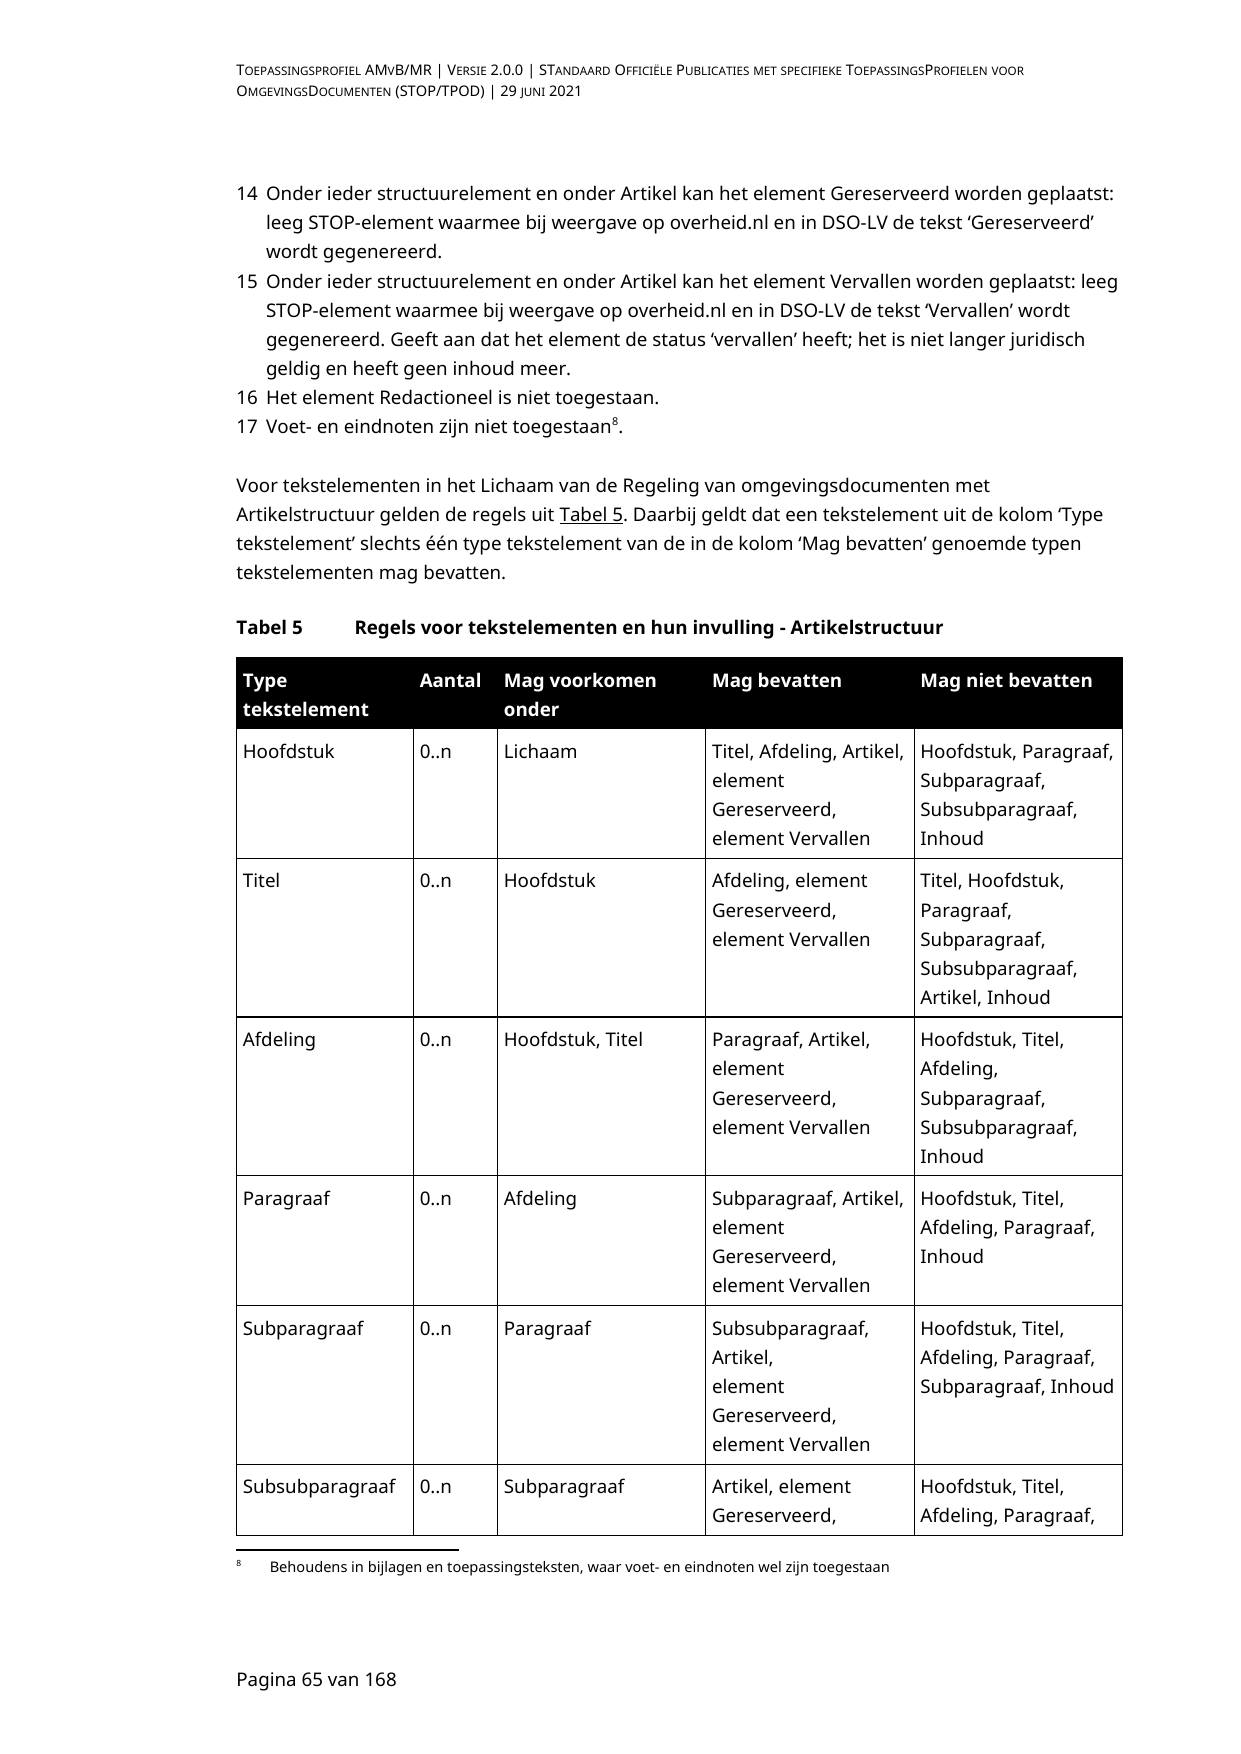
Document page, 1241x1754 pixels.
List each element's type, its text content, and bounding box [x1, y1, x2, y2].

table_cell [915, 1465, 1122, 1535]
table_cell Hoofdstuk, Titel [498, 1018, 705, 1175]
table_header Aantal [414, 658, 497, 728]
table_cell Afdeling [498, 1176, 705, 1305]
table_cell Subsubparagraaf, Artikel, element Gereserveerd, element Vervallen [706, 1306, 914, 1463]
text Voet- en eindnoten zijn niet toegestaan. [236, 411, 1122, 440]
table_header Mag voorkomen onder [498, 658, 705, 728]
table_cell Titel, Afdeling, Artikel, element Gereserveerd, element Vervallen [706, 729, 914, 858]
text Voor tekstelementen in het Lichaam van de Regeling van omgevingsdocumenten met Artikelstructuur gelden de regels uit Tabel 5. Daarbij geldt dat een tekstelement uit de kolom ‘Type tekstelement’ slechts één type tekstelement van de in de kolom ‘Mag bevatten’ genoemde typen tekstelementen mag bevatten. [236, 469, 1122, 586]
table_cell Subparagraaf [498, 1465, 705, 1535]
table_cell Titel [237, 859, 413, 1016]
table_cell 0..n [414, 729, 497, 858]
table_cell Hoofdstuk [498, 859, 705, 1016]
table_header Type tekstelement [237, 658, 413, 728]
text Onder ieder structuurelement en onder Artikel kan het element Gereserveerd worden geplaatst: leeg STOP-element waarmee bij weergave op overheid.nl en in DSO-LV de tekst ‘Gereserveerd’ wordt gegenereerd. [236, 177, 1122, 265]
table_cell 0..n [414, 1465, 497, 1535]
table_header Mag niet bevatten [915, 658, 1122, 728]
table_cell Afdeling [237, 1018, 413, 1175]
table_cell Titel, Hoofdstuk, Paragraaf, Subparagraaf, Subsubparagraaf, Artikel, Inhoud [915, 859, 1122, 1016]
text Onder ieder structuurelement en onder Artikel kan het element Vervallen worden geplaatst: leeg STOP-element waarmee bij weergave op overheid.nl en in DSO-LV de tekst ‘Vervallen’ wordt gegenereerd. Geeft aan dat het element de status ‘vervallen’ heeft; het is niet langer juridisch geldig en heeft geen inhoud meer. [236, 265, 1122, 381]
table_cell Lichaam [498, 729, 705, 858]
table_cell 0..n [414, 1018, 497, 1175]
table_cell 0..n [414, 859, 497, 1016]
text Het element Redactioneel is niet toegestaan. [236, 381, 1122, 411]
table_cell Hoofdstuk, Titel, Afdeling, Subparagraaf, Subsubparagraaf, Inhoud [915, 1018, 1122, 1175]
table_cell Subsubparagraaf [237, 1465, 413, 1535]
table_cell Afdeling, element Gereserveerd, element Vervallen [706, 859, 914, 1016]
table_cell 0..n [414, 1306, 497, 1463]
table_cell Paragraaf, Artikel, element Gereserveerd, element Vervallen [706, 1018, 914, 1175]
table_cell Hoofdstuk, Titel, Afdeling, Paragraaf, Subparagraaf, Inhoud [915, 1306, 1122, 1463]
table_cell Subparagraaf [237, 1306, 413, 1463]
table_cell Hoofdstuk, Titel, Afdeling, Paragraaf, Inhoud [915, 1176, 1122, 1305]
table_cell Paragraaf [498, 1306, 705, 1463]
table_cell Hoofdstuk, Paragraaf, Subparagraaf, Subsubparagraaf, Inhoud [915, 729, 1122, 858]
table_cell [706, 1465, 914, 1535]
text Regels voor tekstelementen en hun invulling - Artikelstructuur [236, 615, 1122, 640]
table_cell Hoofdstuk [237, 729, 413, 858]
table_cell 0..n [414, 1176, 497, 1305]
table_cell Subparagraaf, Artikel, element Gereserveerd, element Vervallen [706, 1176, 914, 1305]
table_cell Paragraaf [237, 1176, 413, 1305]
table_header Mag bevatten [706, 658, 914, 728]
